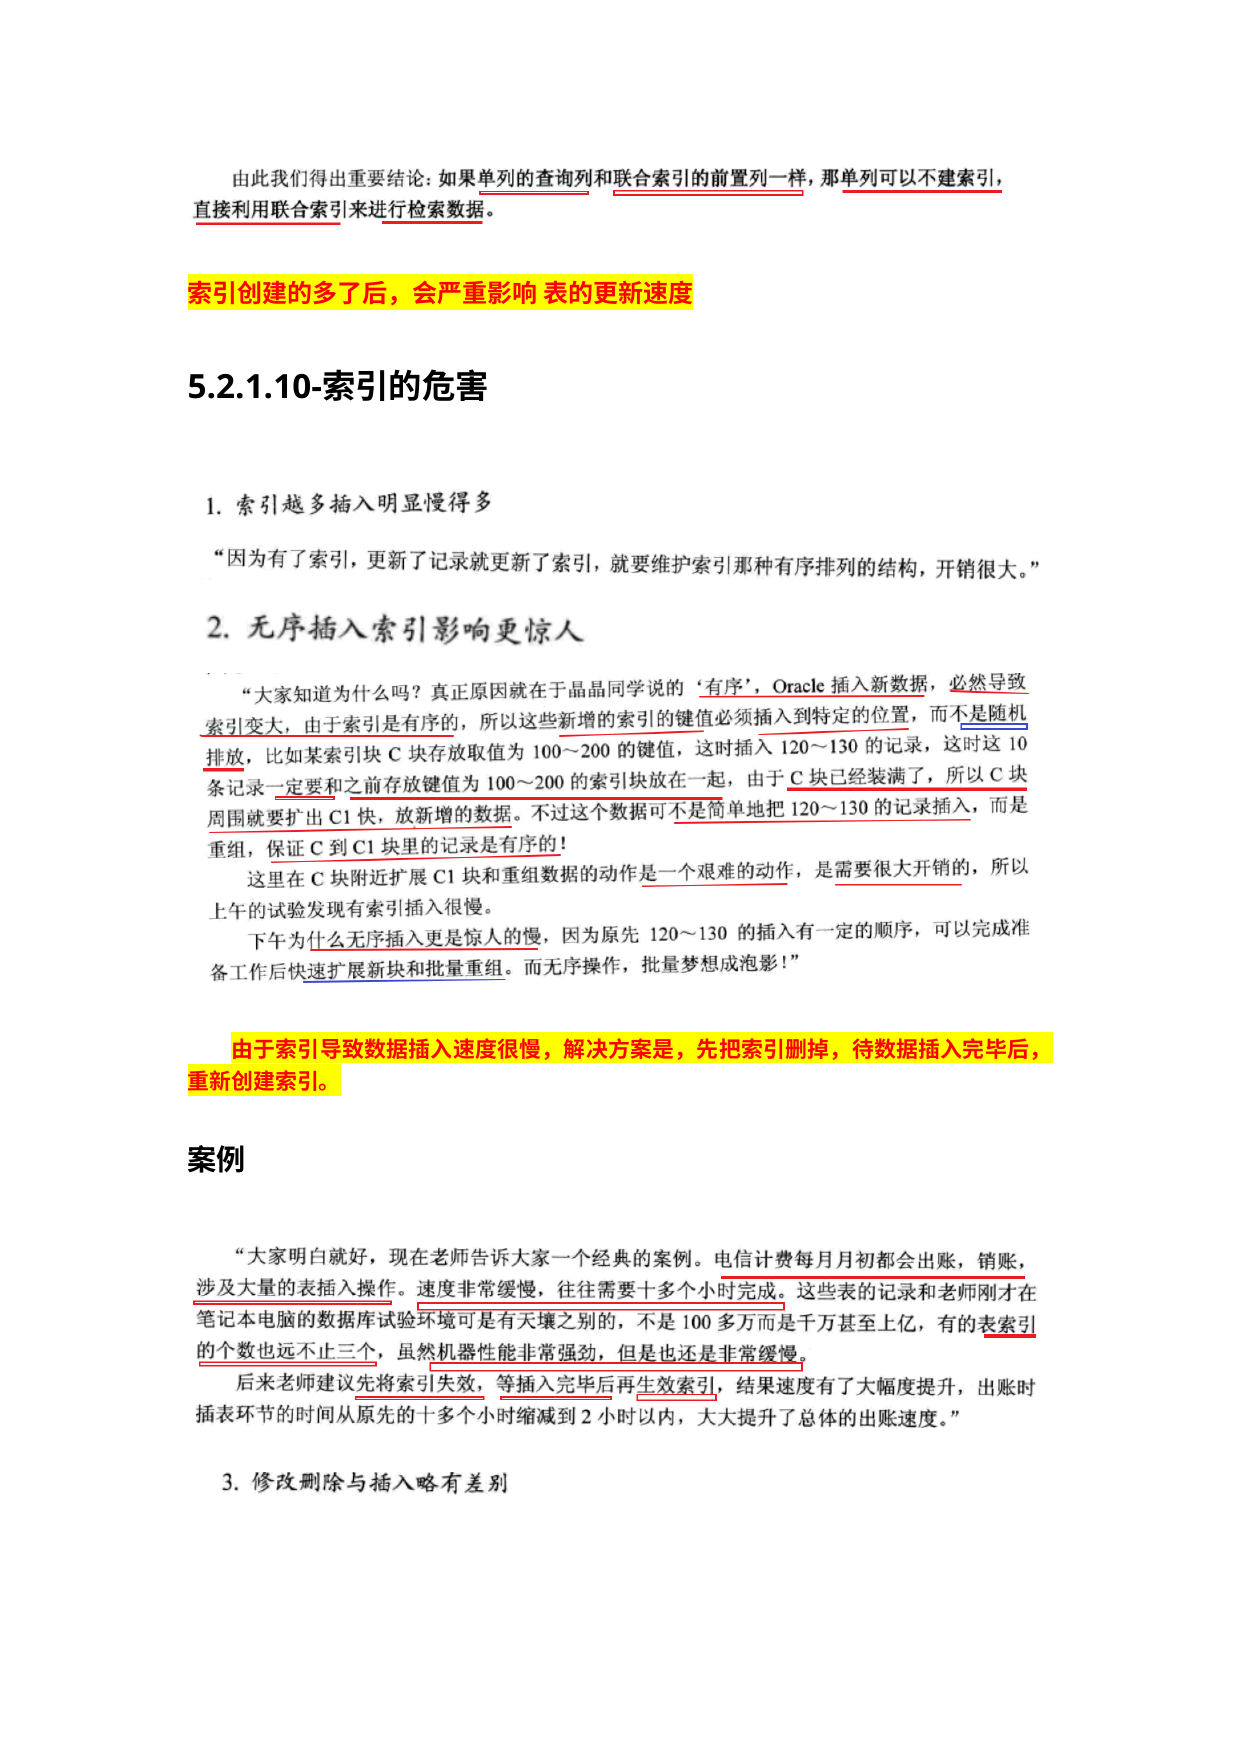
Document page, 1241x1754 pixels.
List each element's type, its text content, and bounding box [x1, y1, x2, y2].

text 索引创建的多了后，会严重影响 表的更新速度 [187, 259, 1053, 324]
picture [187, 162, 1053, 227]
picture [187, 608, 609, 652]
text 由于索引导致数据插入速度很慢，解决方案是，先把索引删掉，待数据插入完毕后，重新创建索引。 [187, 1031, 1053, 1096]
subtitle 案例 [187, 1126, 1053, 1191]
picture [187, 478, 501, 518]
subtitle 5.2.1.10-索引的危害 [187, 352, 1053, 417]
picture [187, 1472, 591, 1502]
picture [187, 673, 1053, 988]
picture [187, 543, 1053, 580]
picture [187, 1244, 1053, 1428]
